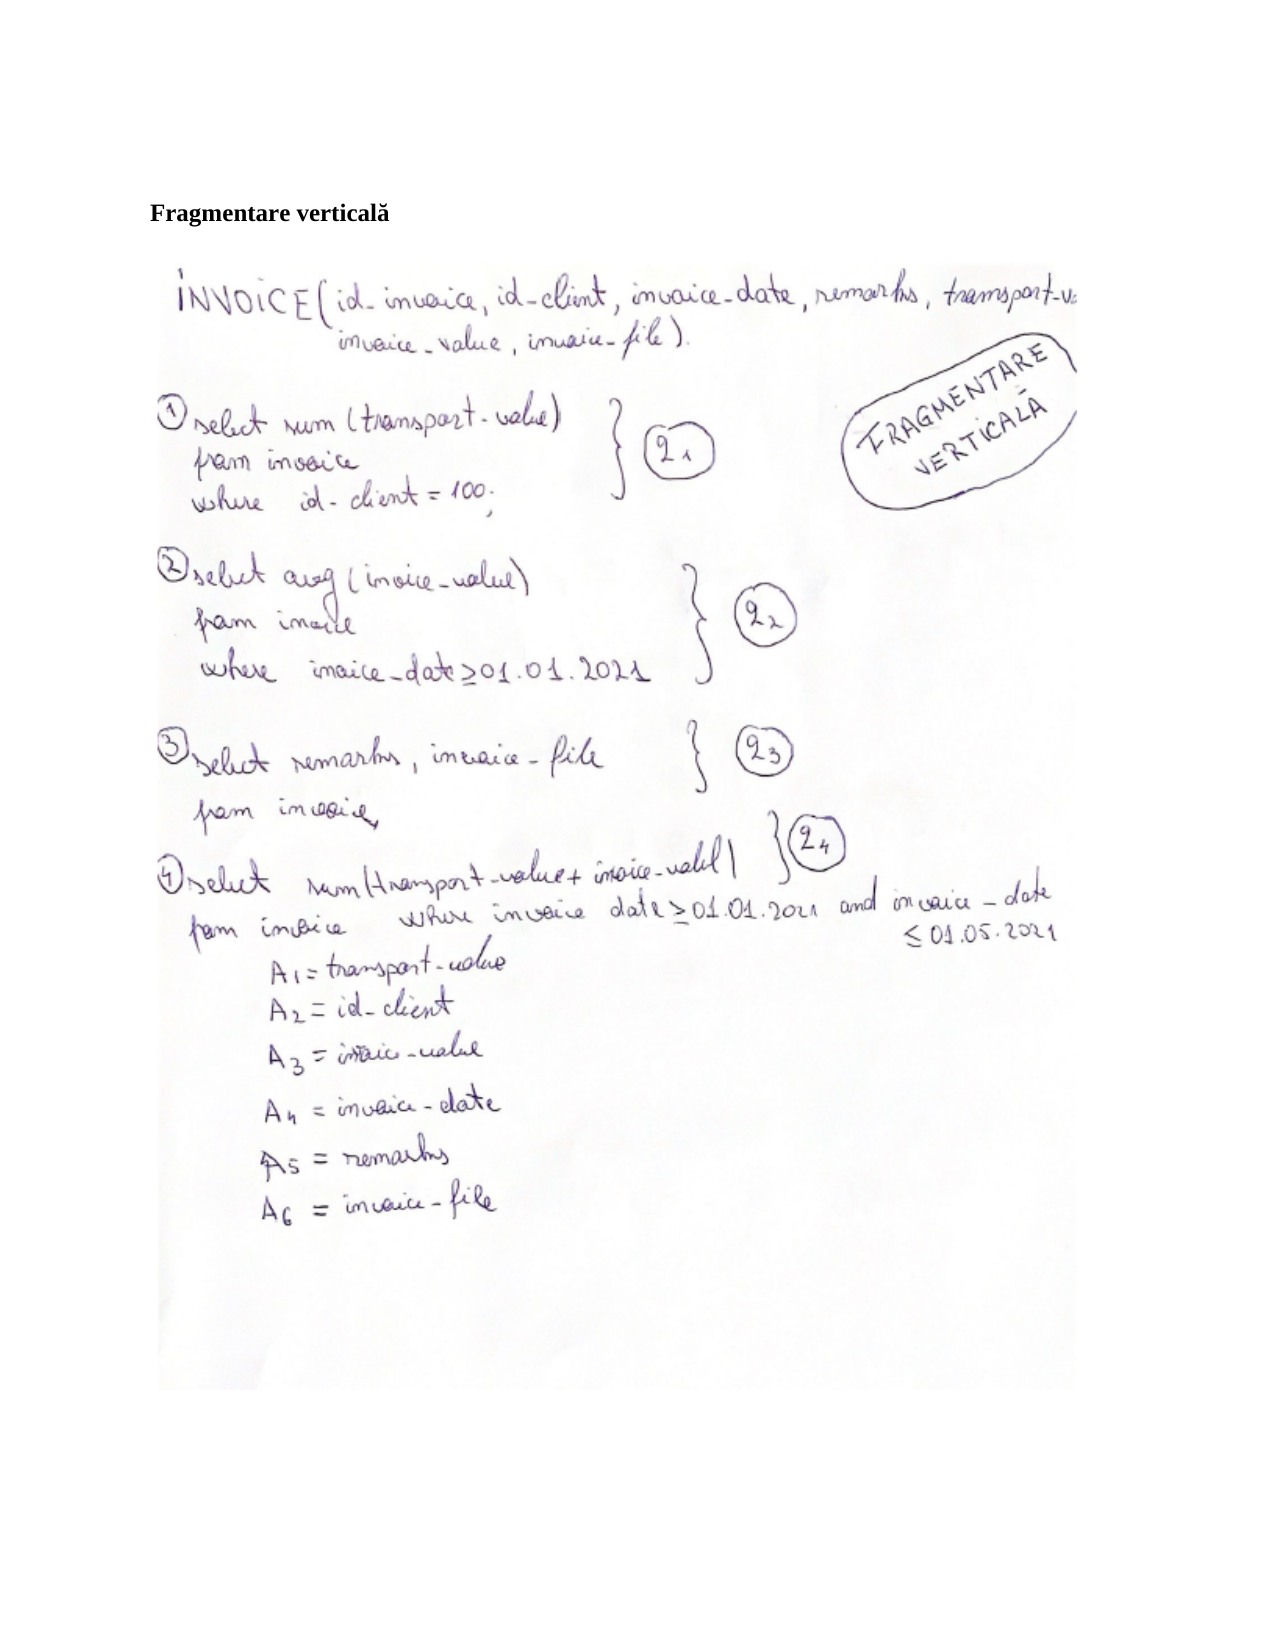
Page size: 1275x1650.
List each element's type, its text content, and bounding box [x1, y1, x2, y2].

text Fragmentare verticală [150, 198, 1125, 226]
picture [150, 245, 1110, 1390]
